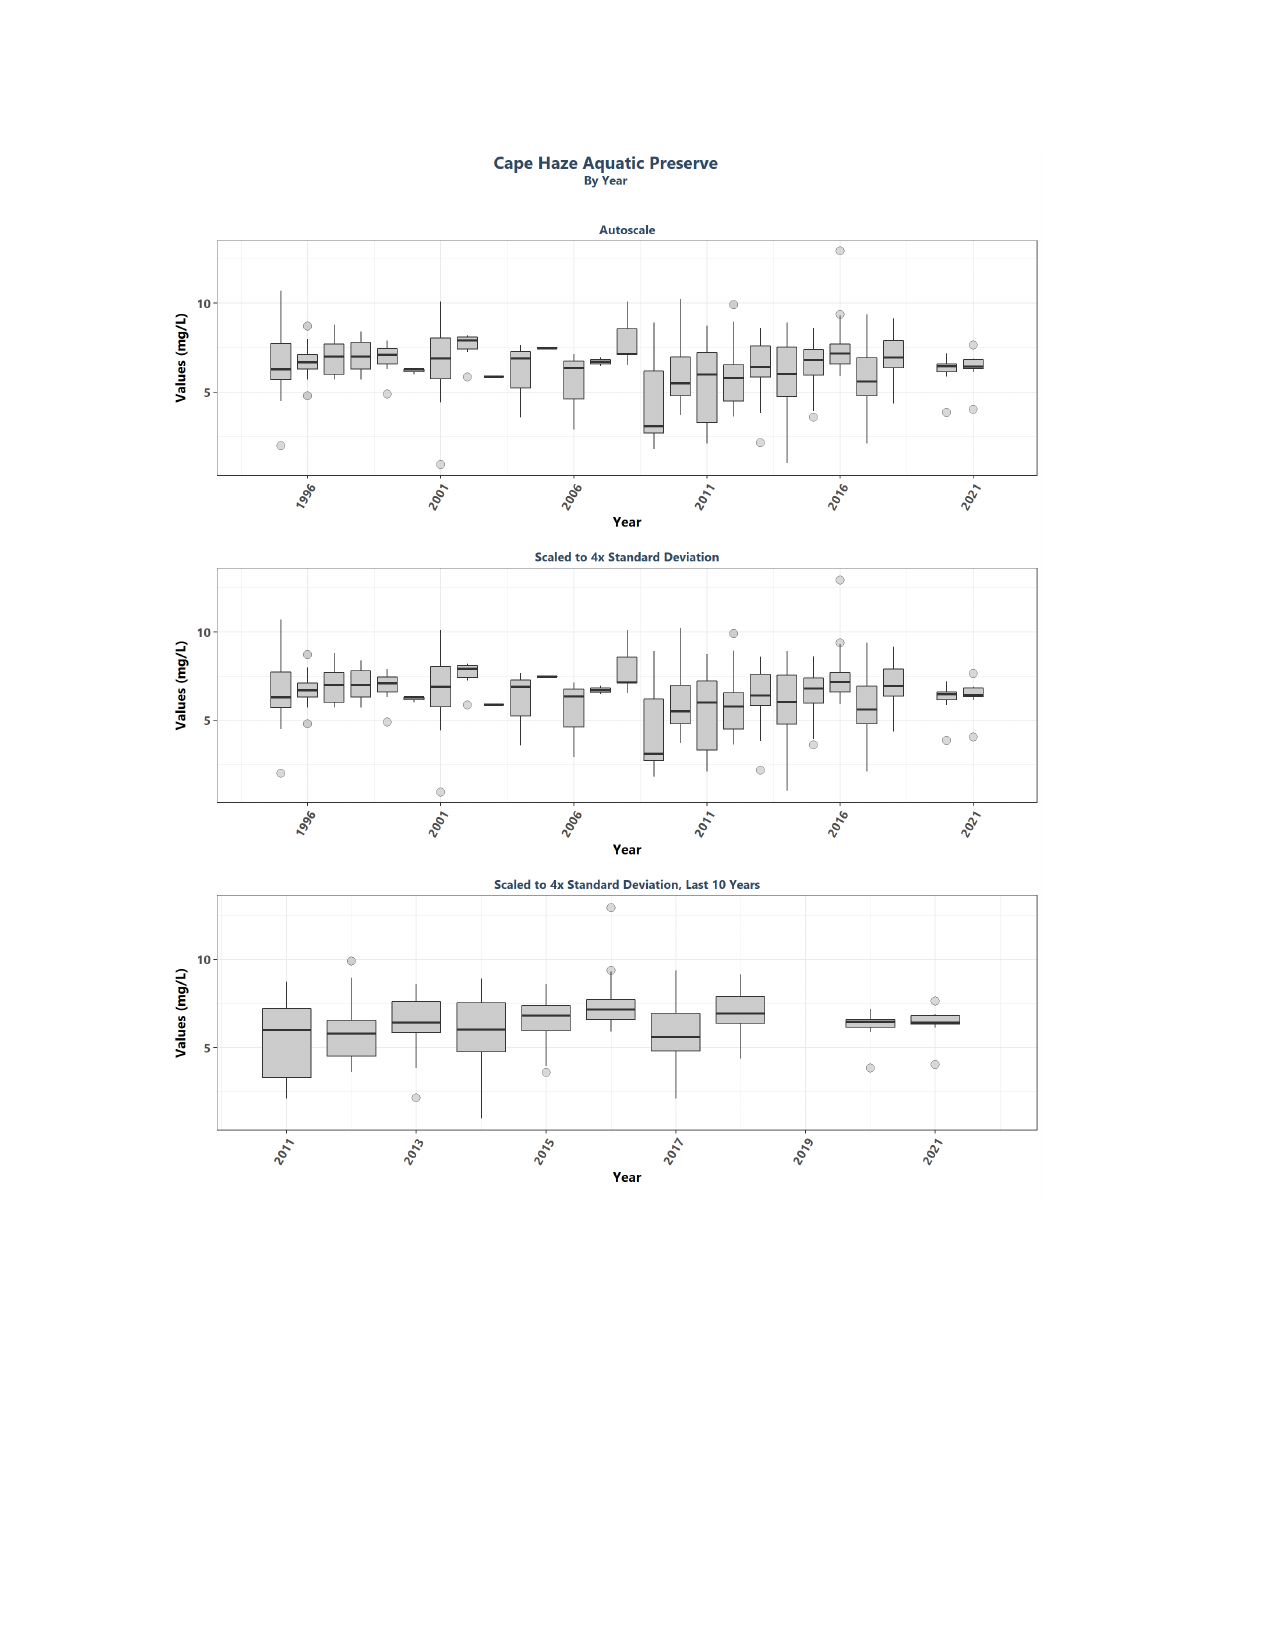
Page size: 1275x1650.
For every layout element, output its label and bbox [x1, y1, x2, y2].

picture [168, 150, 1044, 1200]
